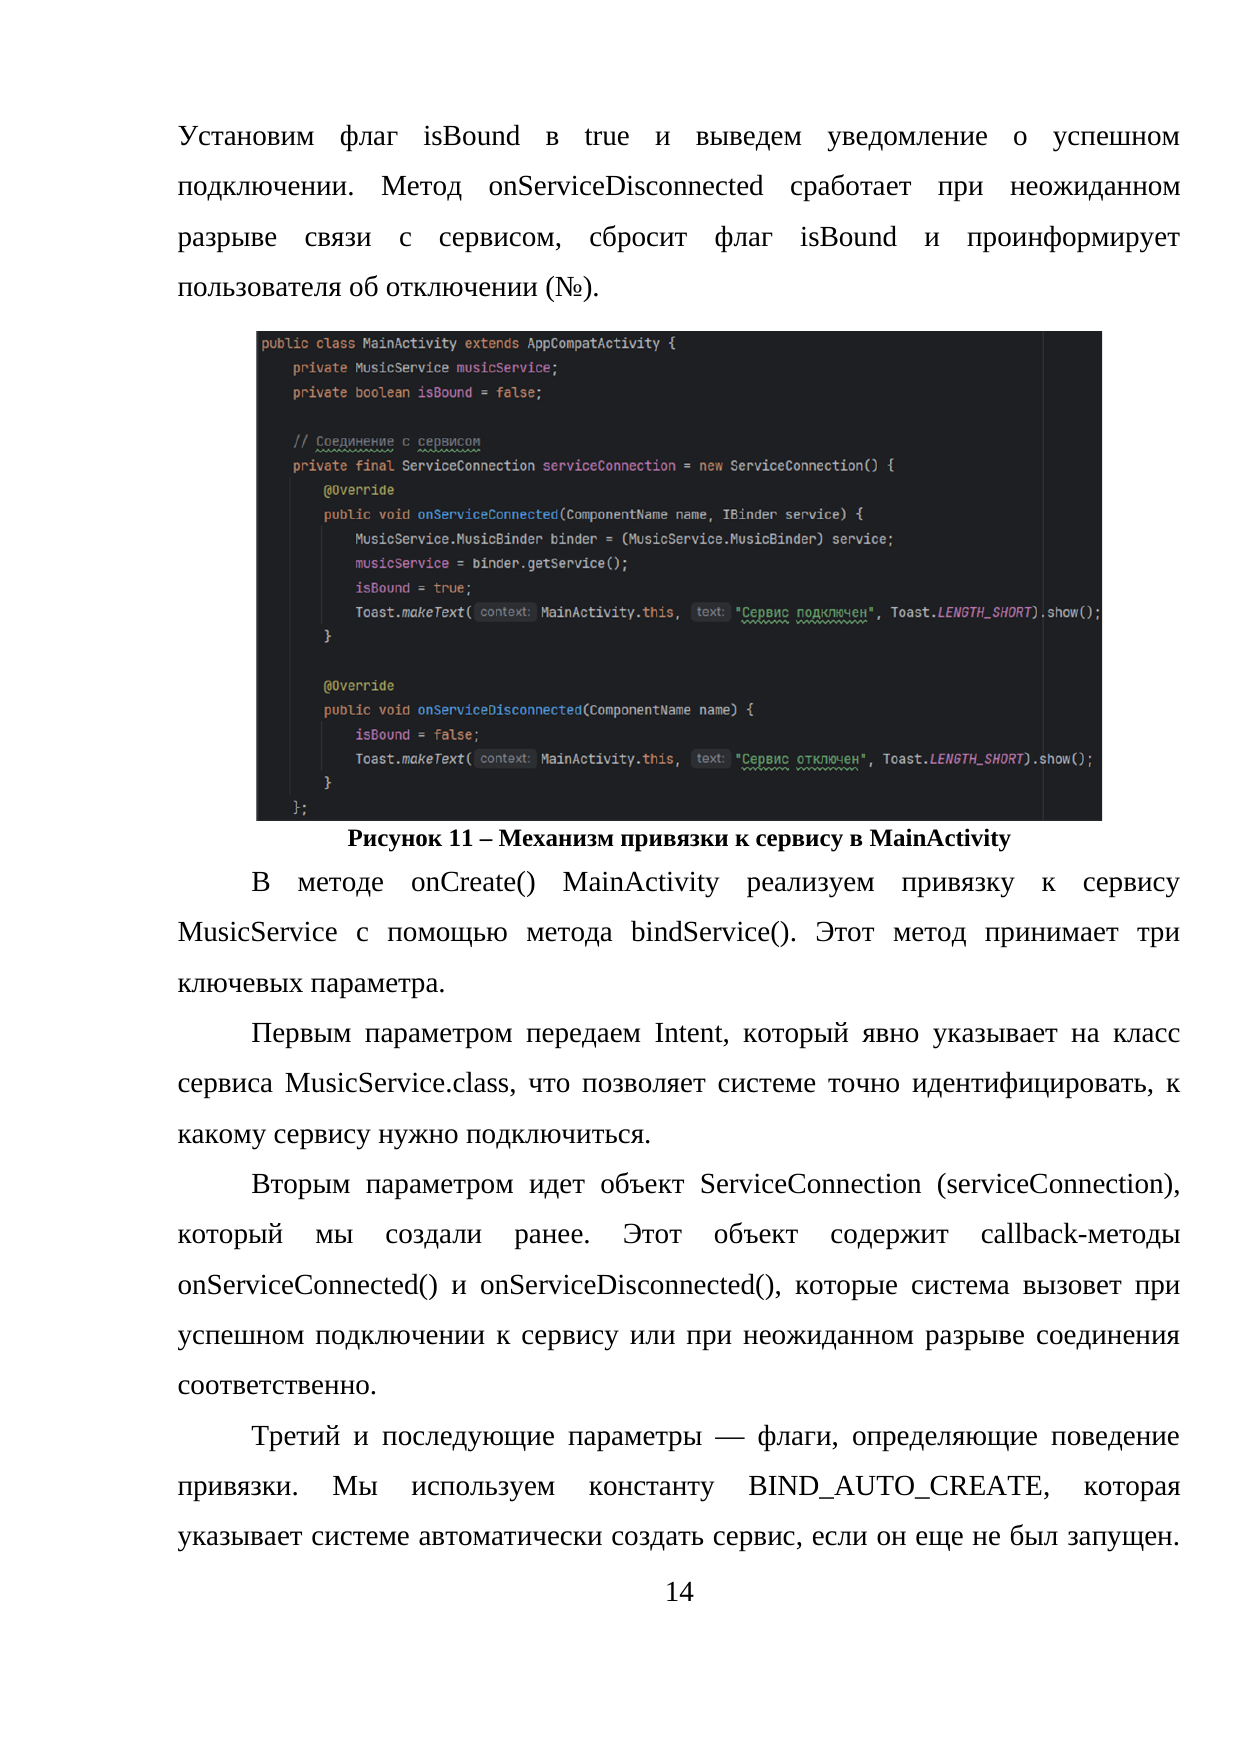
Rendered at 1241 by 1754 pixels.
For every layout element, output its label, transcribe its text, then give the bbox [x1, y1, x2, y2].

text Вторым параметром идет объект ServiceConnection (serviceConnection), который мы создали ранее. Этот объект содержит callback-методы onServiceConnected() и onServiceDisconnected(), которые система вызовет при успешном подключении к сервису или при неожиданном разрыве соединения соответственно. [177, 1166, 1181, 1401]
text В методе onCreate() MainActivity реализуем привязку к сервису MusicService с помощью метода bindService(). Этот метод принимает три ключевых параметра. [177, 864, 1181, 998]
picture [256, 331, 1103, 821]
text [177, 118, 1181, 303]
text Первым параметром передаем Intent, который явно указывает на класс сервиса MusicService.class, что позволяет системе точно идентифицировать, к какому сервису нужно подключиться. [177, 1015, 1181, 1149]
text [177, 1418, 1181, 1552]
text Рисунок 11 – Механизм привязки к сервису в MainActivity [177, 823, 1181, 852]
